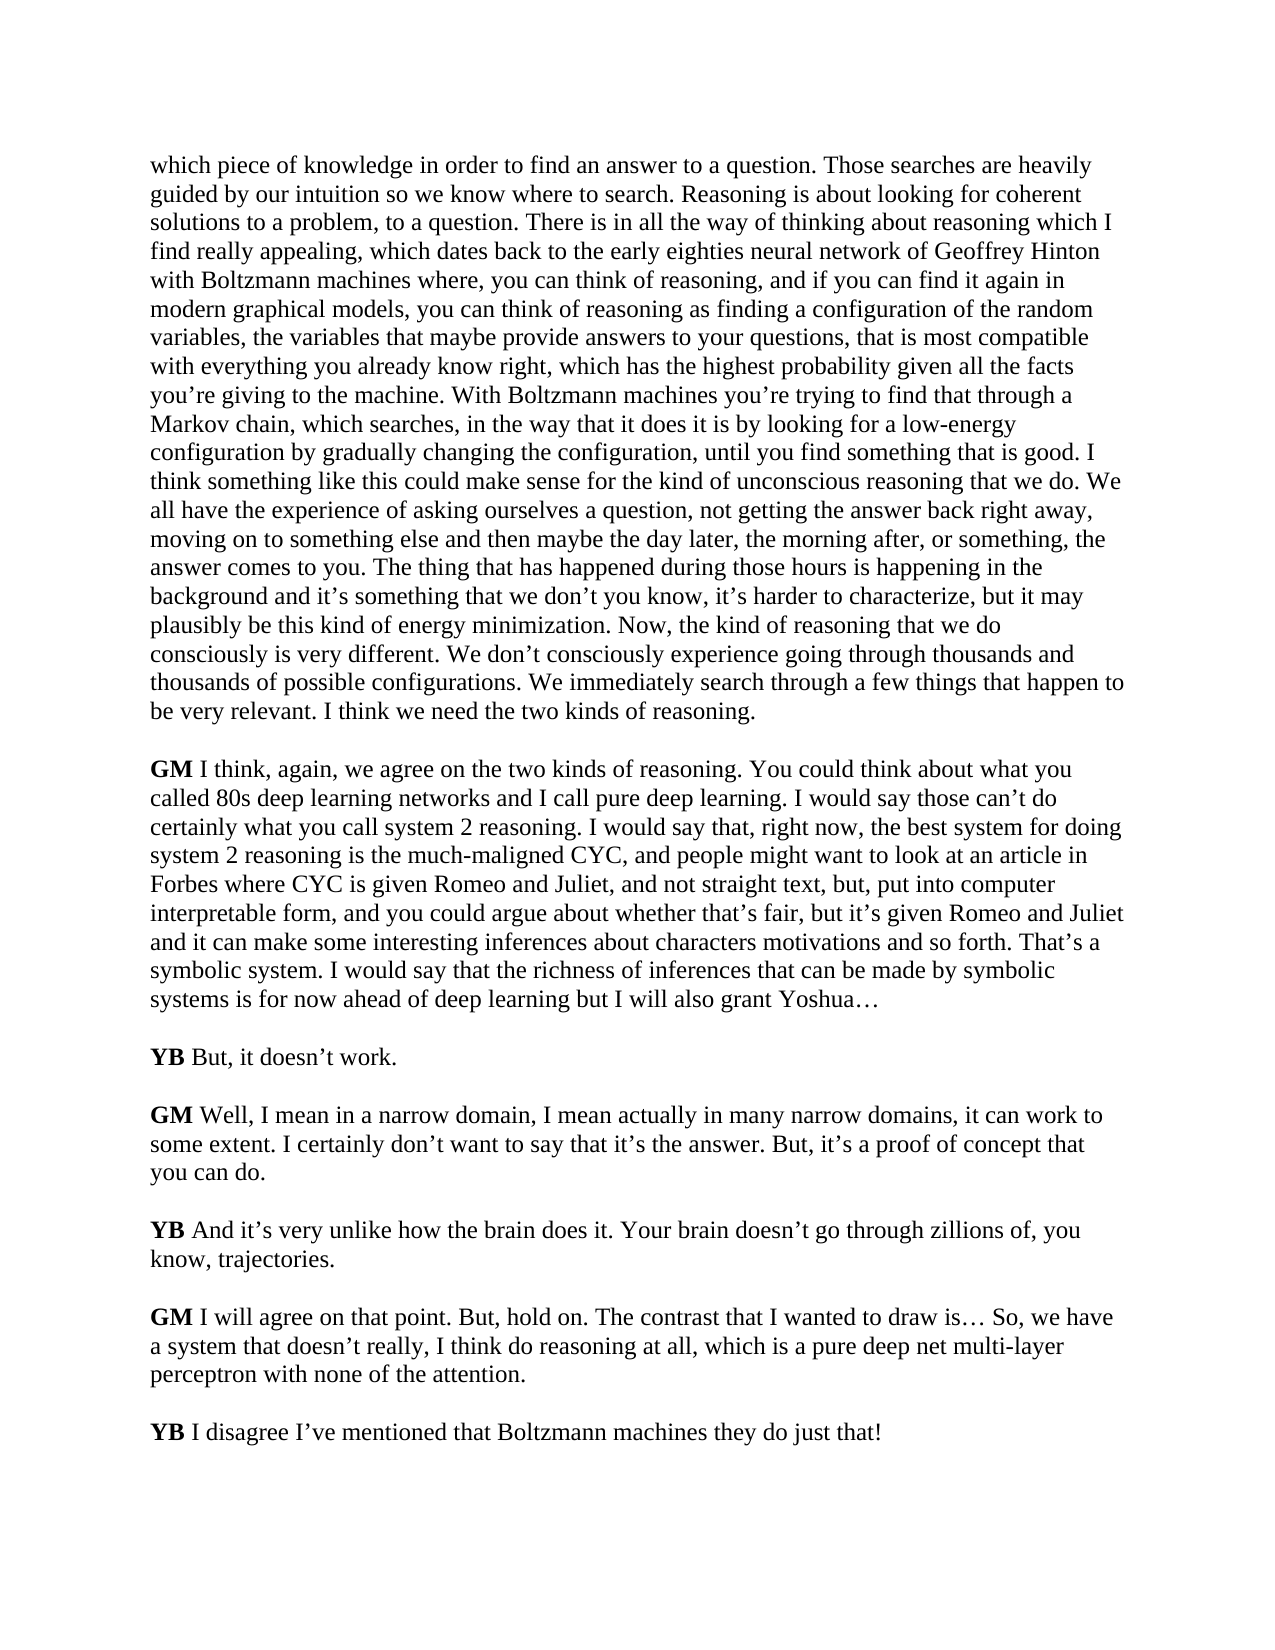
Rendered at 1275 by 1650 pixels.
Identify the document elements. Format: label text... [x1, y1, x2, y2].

text YB But, it doesn’t work. [150, 1042, 1125, 1071]
text YB I disagree I’ve mentioned that Boltzmann machines they do just that! [150, 1417, 1125, 1446]
text YB And it’s very unlike how the brain does it. Your brain doesn’t go through zillions of, you know, trajectories. [150, 1215, 1125, 1273]
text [150, 150, 1125, 725]
text GM Well, I mean in a narrow domain, I mean actually in many narrow domains, it can work to some extent. I certainly don’t want to say that it’s the answer. But, it’s a proof of concept that you can do. [150, 1100, 1125, 1186]
text GM I think, again, we agree on the two kinds of reasoning. You could think about what you called 80s deep learning networks and I call pure deep learning. I would say those can’t do certainly what you call system 2 reasoning. I would say that, right now, the best system for doing system 2 reasoning is the much-maligned CYC, and people might want to look at an article in Forbes where CYC is given Romeo and Juliet, and not straight text, but, put into computer interpretable form, and you could argue about whether that’s fair, but it’s given Romeo and Juliet and it can make some interesting inferences about characters motivations and so forth. That’s a symbolic system. I would say that the richness of inferences that can be made by symbolic systems is for now ahead of deep learning but I will also grant Yoshua… [150, 754, 1125, 1013]
text GM I will agree on that point. But, hold on. The contrast that I wanted to draw is… So, we have a system that doesn’t really, I think do reasoning at all, which is a pure deep net multi-layer perceptron with none of the attention. [150, 1302, 1125, 1388]
